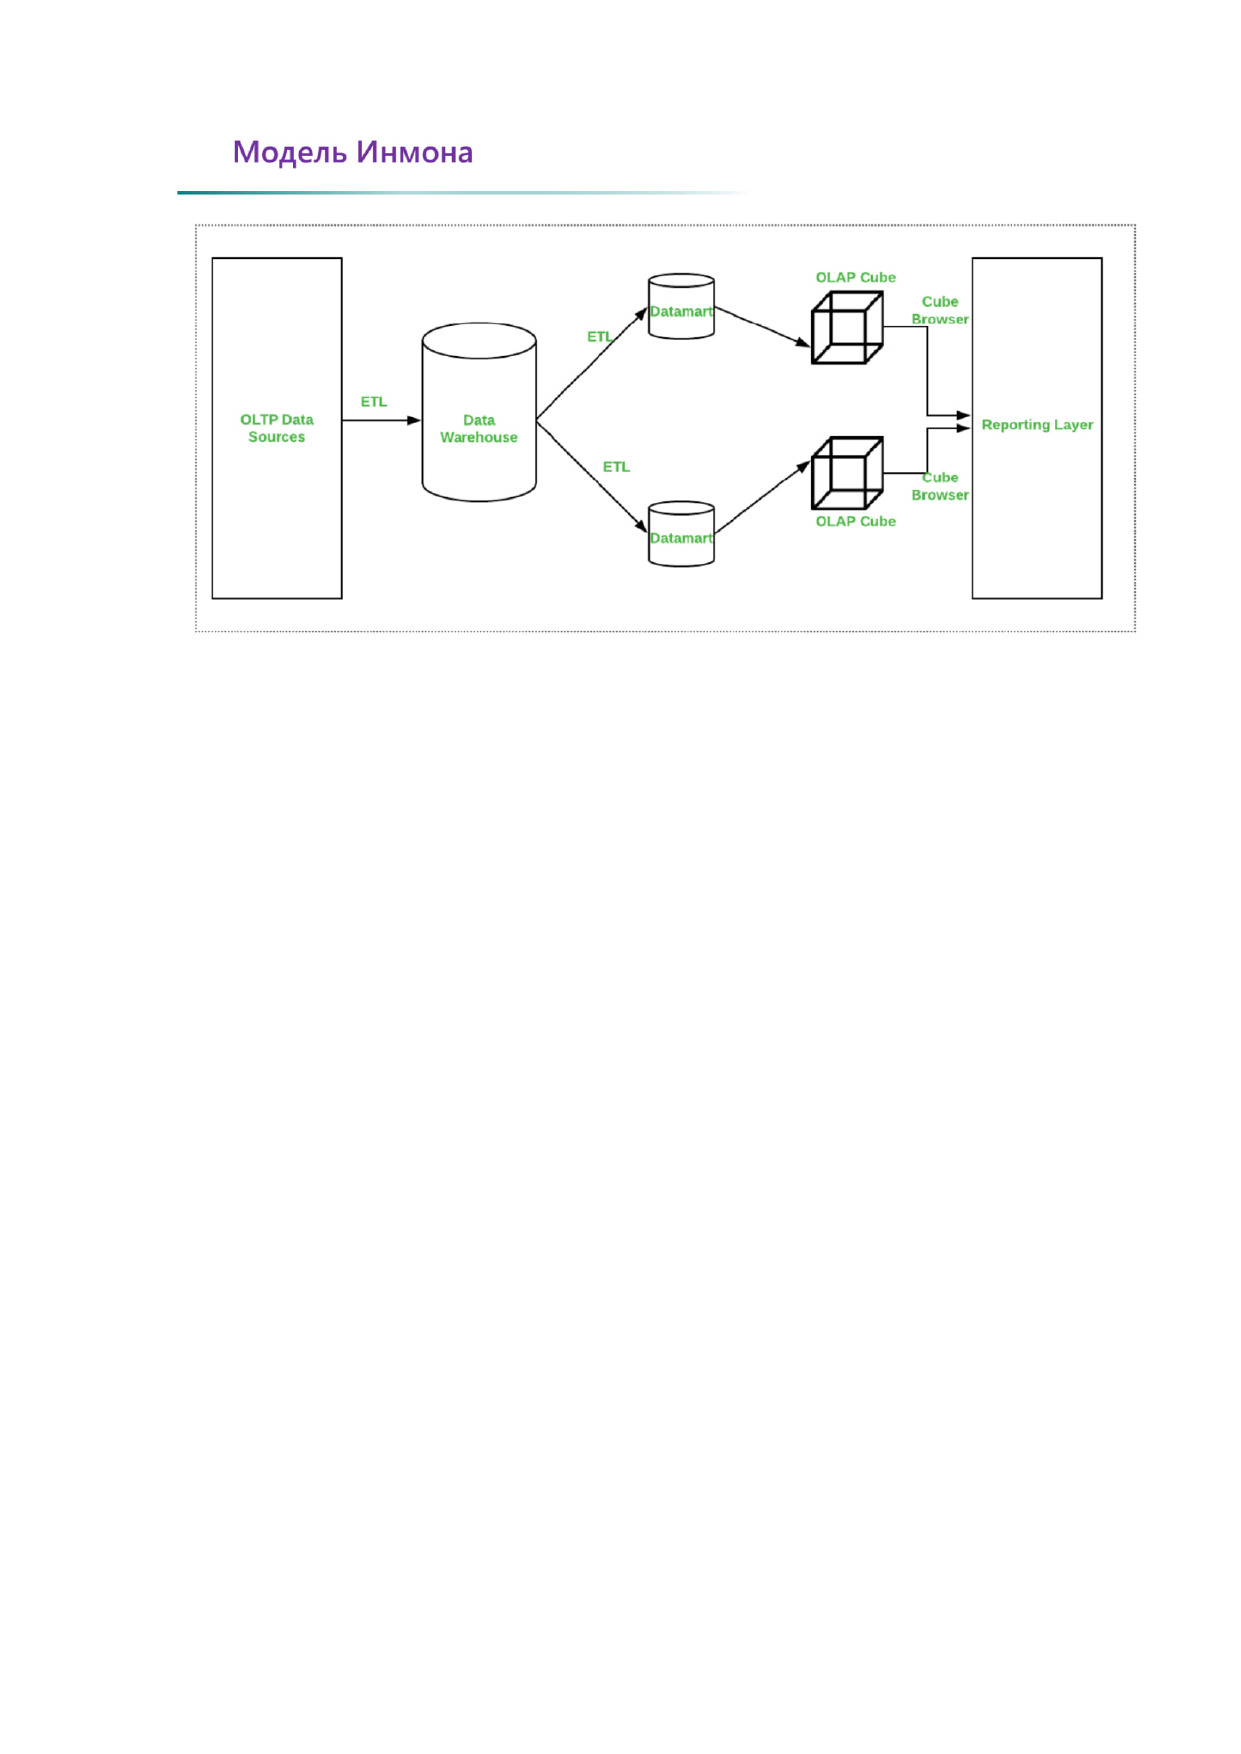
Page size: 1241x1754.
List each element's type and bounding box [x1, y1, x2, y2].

picture [177, 118, 1152, 667]
